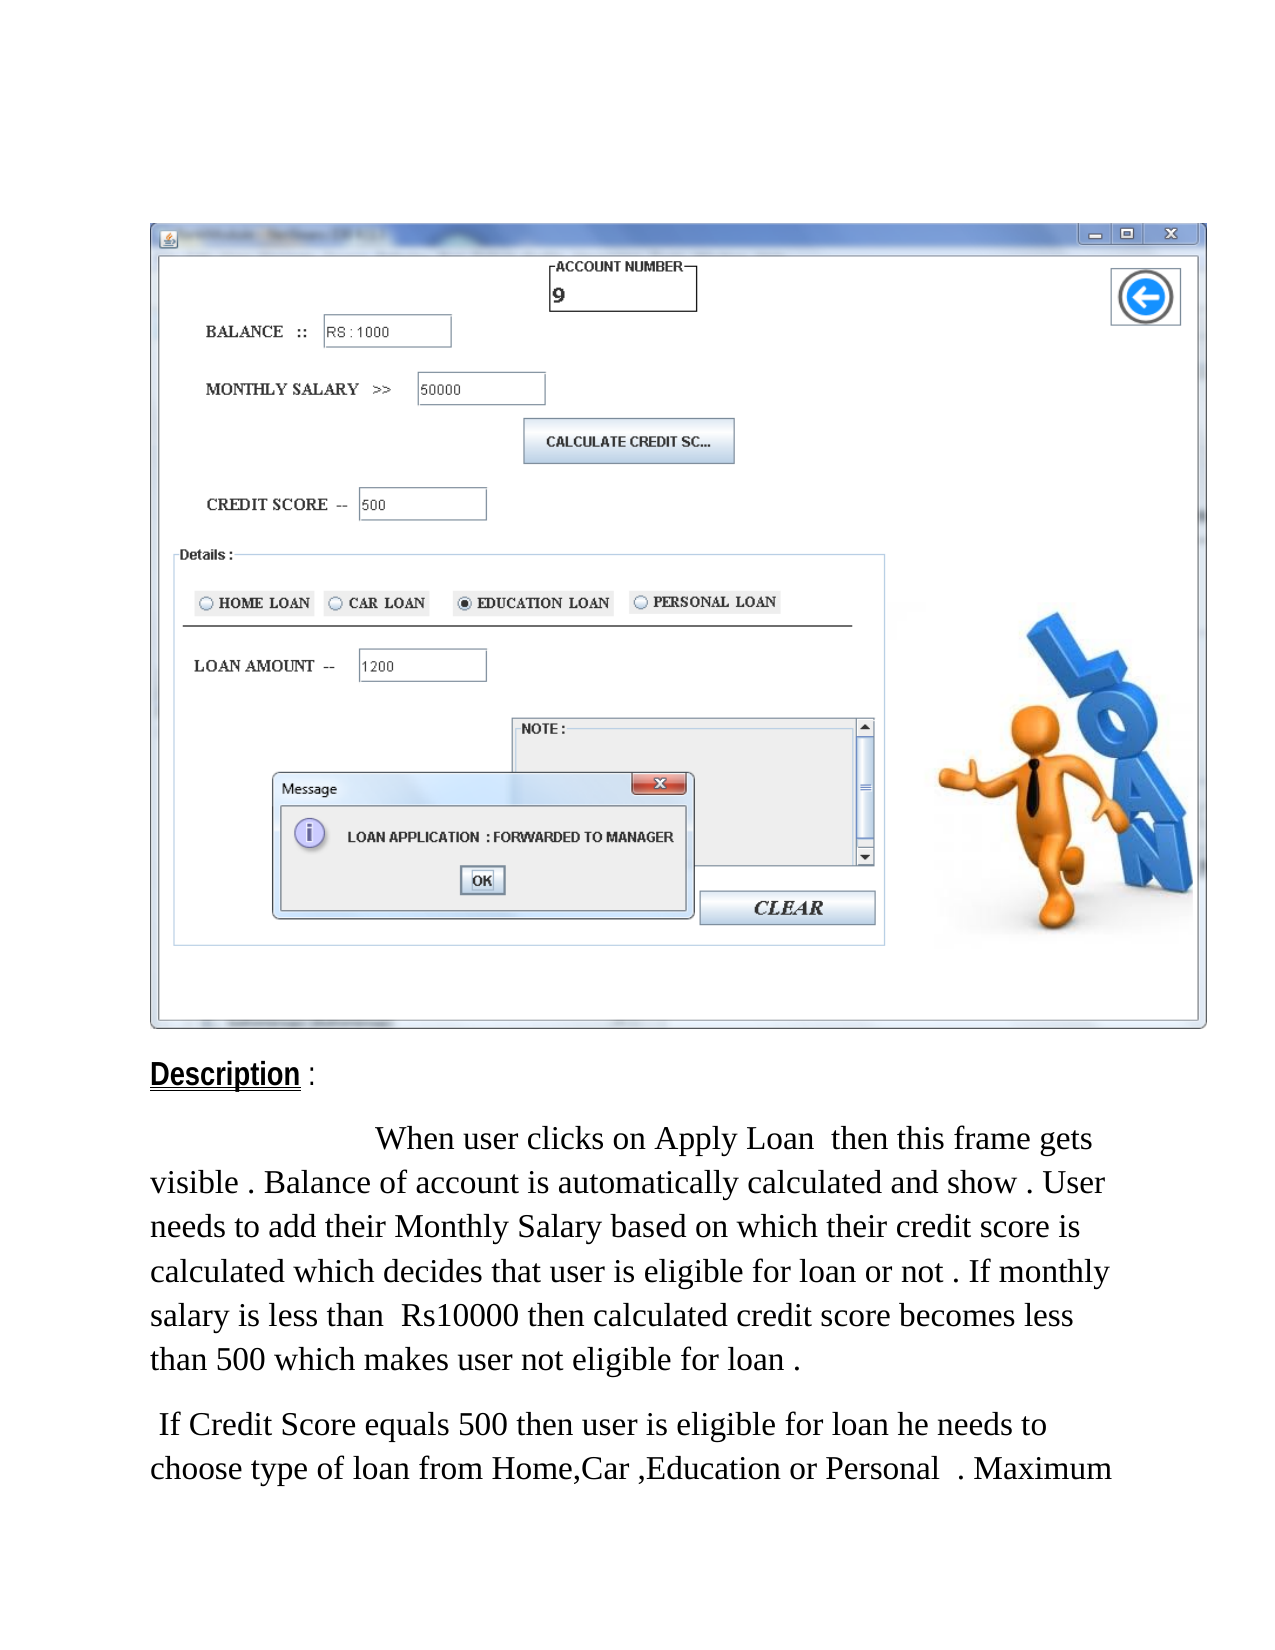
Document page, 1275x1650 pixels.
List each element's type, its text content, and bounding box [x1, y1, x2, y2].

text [150, 1404, 1125, 1486]
text When user clicks on Apply Loan then this frame gets visible . Balance of account is automatically calculated and show . User needs to add their Monthly Salary based on which their credit score is calculated which decides that user is eligible for loan or not . If monthly salary is less than Rs10000 then calculated credit score becomes less than 500 which makes user not eligible for loan . [150, 1119, 1125, 1377]
picture [150, 223, 1207, 1029]
text Description : [150, 1054, 1125, 1092]
